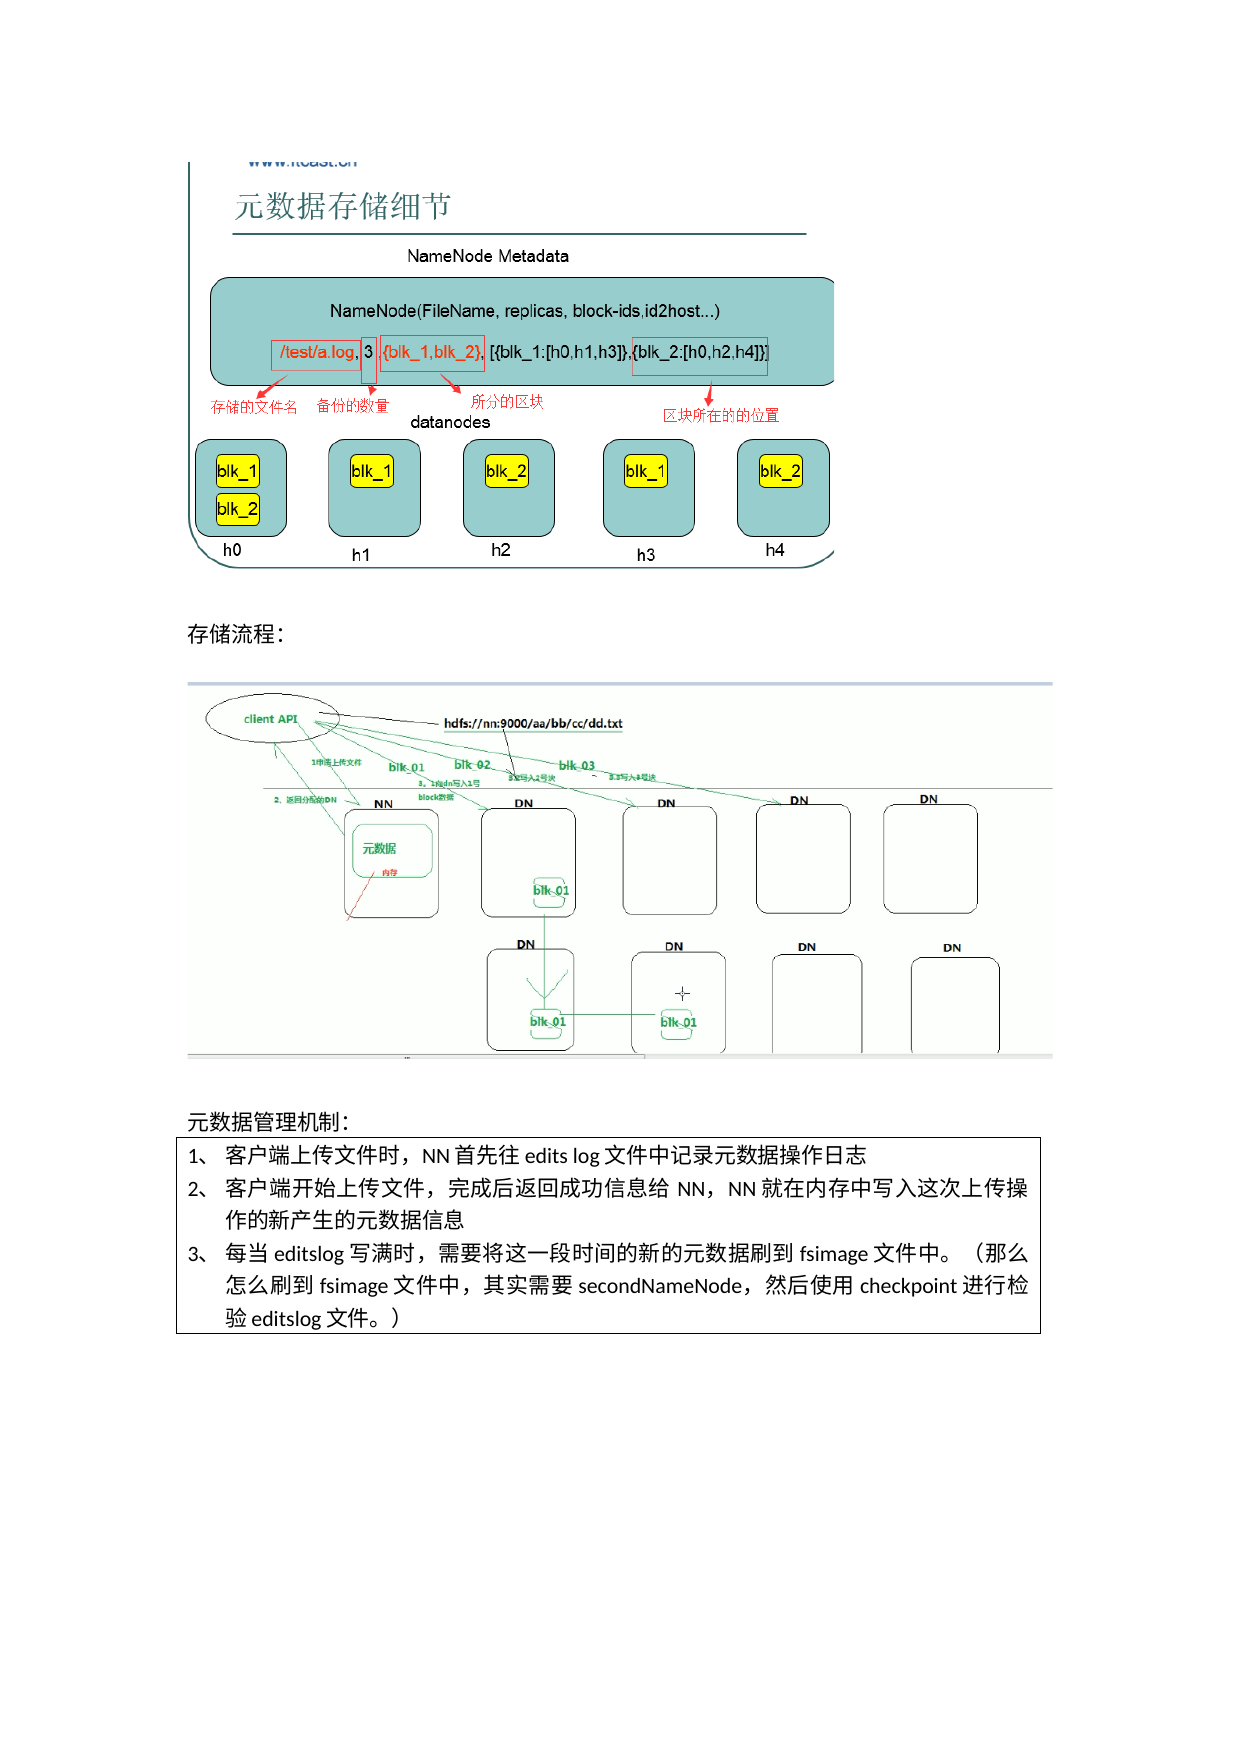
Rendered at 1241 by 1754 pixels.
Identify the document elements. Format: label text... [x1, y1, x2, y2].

table_header 客户端上传文件时，NN首先往edits log 文件中记录元数据操作日志 客户端开始上传文件，完成后返回成功信息给NN，NN就在内存中写入这次上传操作的新产生的元数据信息 每当editslog写满时，需要将这一段时间的新的元数据刷到fsimage文件中。（那么怎么刷到fsimage文件中，其实需要secondNameNode，然后使用checkpoint进行检验editslog文件。） [177, 1138, 1040, 1333]
picture [187, 682, 1053, 1059]
text 存储流程： [187, 617, 1053, 649]
text 元数据管理机制： [187, 1104, 1053, 1137]
picture [187, 162, 835, 569]
